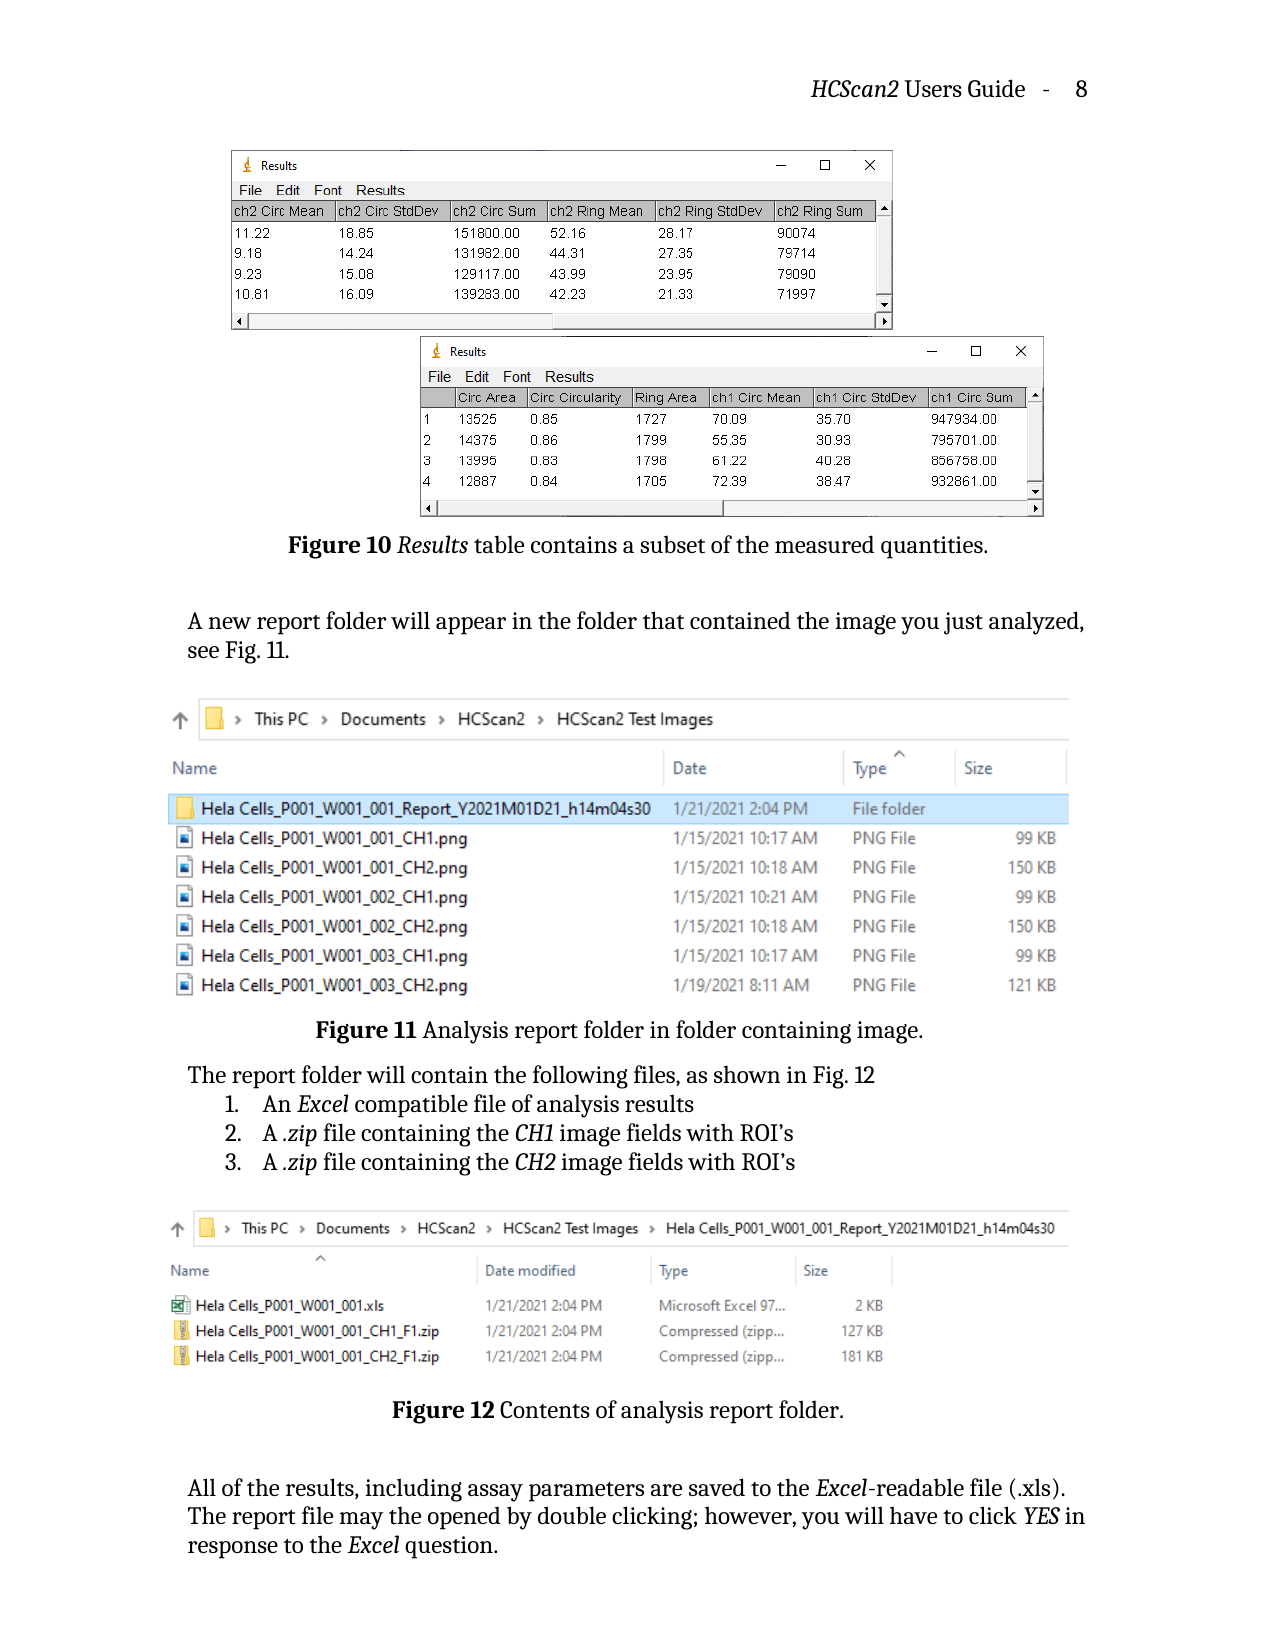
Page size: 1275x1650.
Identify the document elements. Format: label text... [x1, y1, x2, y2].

picture [168, 693, 1069, 1011]
list A .zip file containing the CH2 image fields with ROI’s [225, 1147, 1087, 1176]
list A .zip file containing the CH1 image fields with ROI’s [225, 1119, 1087, 1147]
text A new report folder will appear in the folder that contained the image you just analyzed, see Fig. 11. [187, 607, 1087, 664]
text All of the results, including assay parameters are saved to the Excel-readable file (.xls). The report file may the opened by double clicking; however, you will have to click YES in response to the Excel question. [187, 1473, 1087, 1560]
list An Excel compatible file of analysis results [225, 1090, 1087, 1119]
picture [420, 336, 1044, 517]
picture [231, 150, 893, 330]
picture [168, 1207, 1069, 1387]
